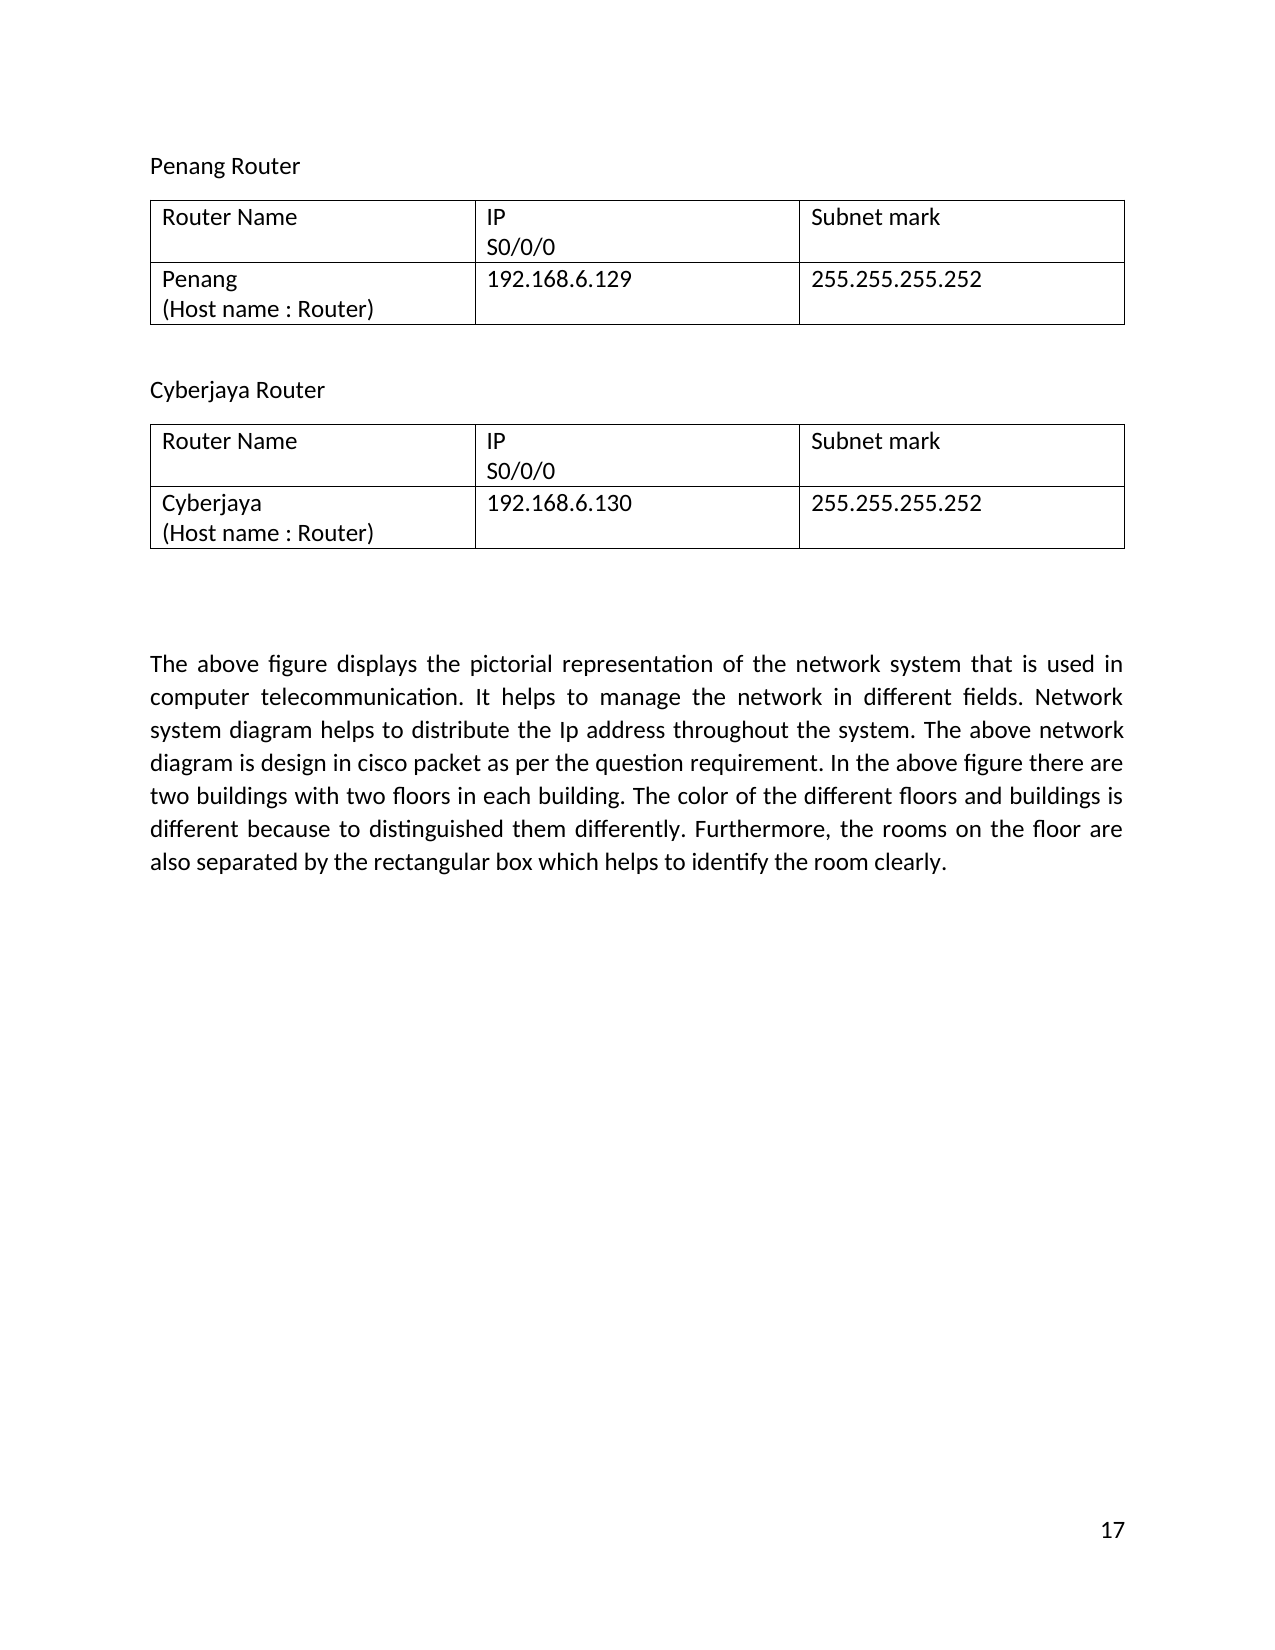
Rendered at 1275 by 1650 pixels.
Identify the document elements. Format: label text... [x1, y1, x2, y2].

table_cell Cyberjaya (Host name : Router) [151, 487, 475, 548]
table_cell 192.168.6.130 [476, 487, 799, 548]
table_header IP S0/0/0 [476, 425, 799, 486]
table_cell 255.255.255.252 [800, 263, 1124, 324]
table_cell 192.168.6.129 [476, 263, 799, 324]
table_header IP S0/0/0 [476, 201, 799, 262]
text Penang Router [150, 150, 1125, 181]
table_header Subnet mark [800, 425, 1124, 486]
text The above figure displays the pictorial representation of the network system that is used in computer telecommunication. It helps to manage the network in different fields. Network system diagram helps to distribute the Ip address throughout the system. The above network diagram is design in cisco packet as per the question requirement. In the above figure there are two buildings with two floors in each building. The color of the different floors and buildings is different because to distinguished them differently. Furthermore, the rooms on the floor are also separated by the rectangular box which helps to identify the room clearly. [150, 648, 1125, 876]
text Cyberjaya Router [150, 374, 1125, 405]
table_header Router Name [151, 425, 475, 486]
table_cell Penang (Host name : Router) [151, 263, 475, 324]
table_header Router Name [151, 201, 475, 262]
table_header Subnet mark [800, 201, 1124, 262]
table_cell 255.255.255.252 [800, 487, 1124, 548]
